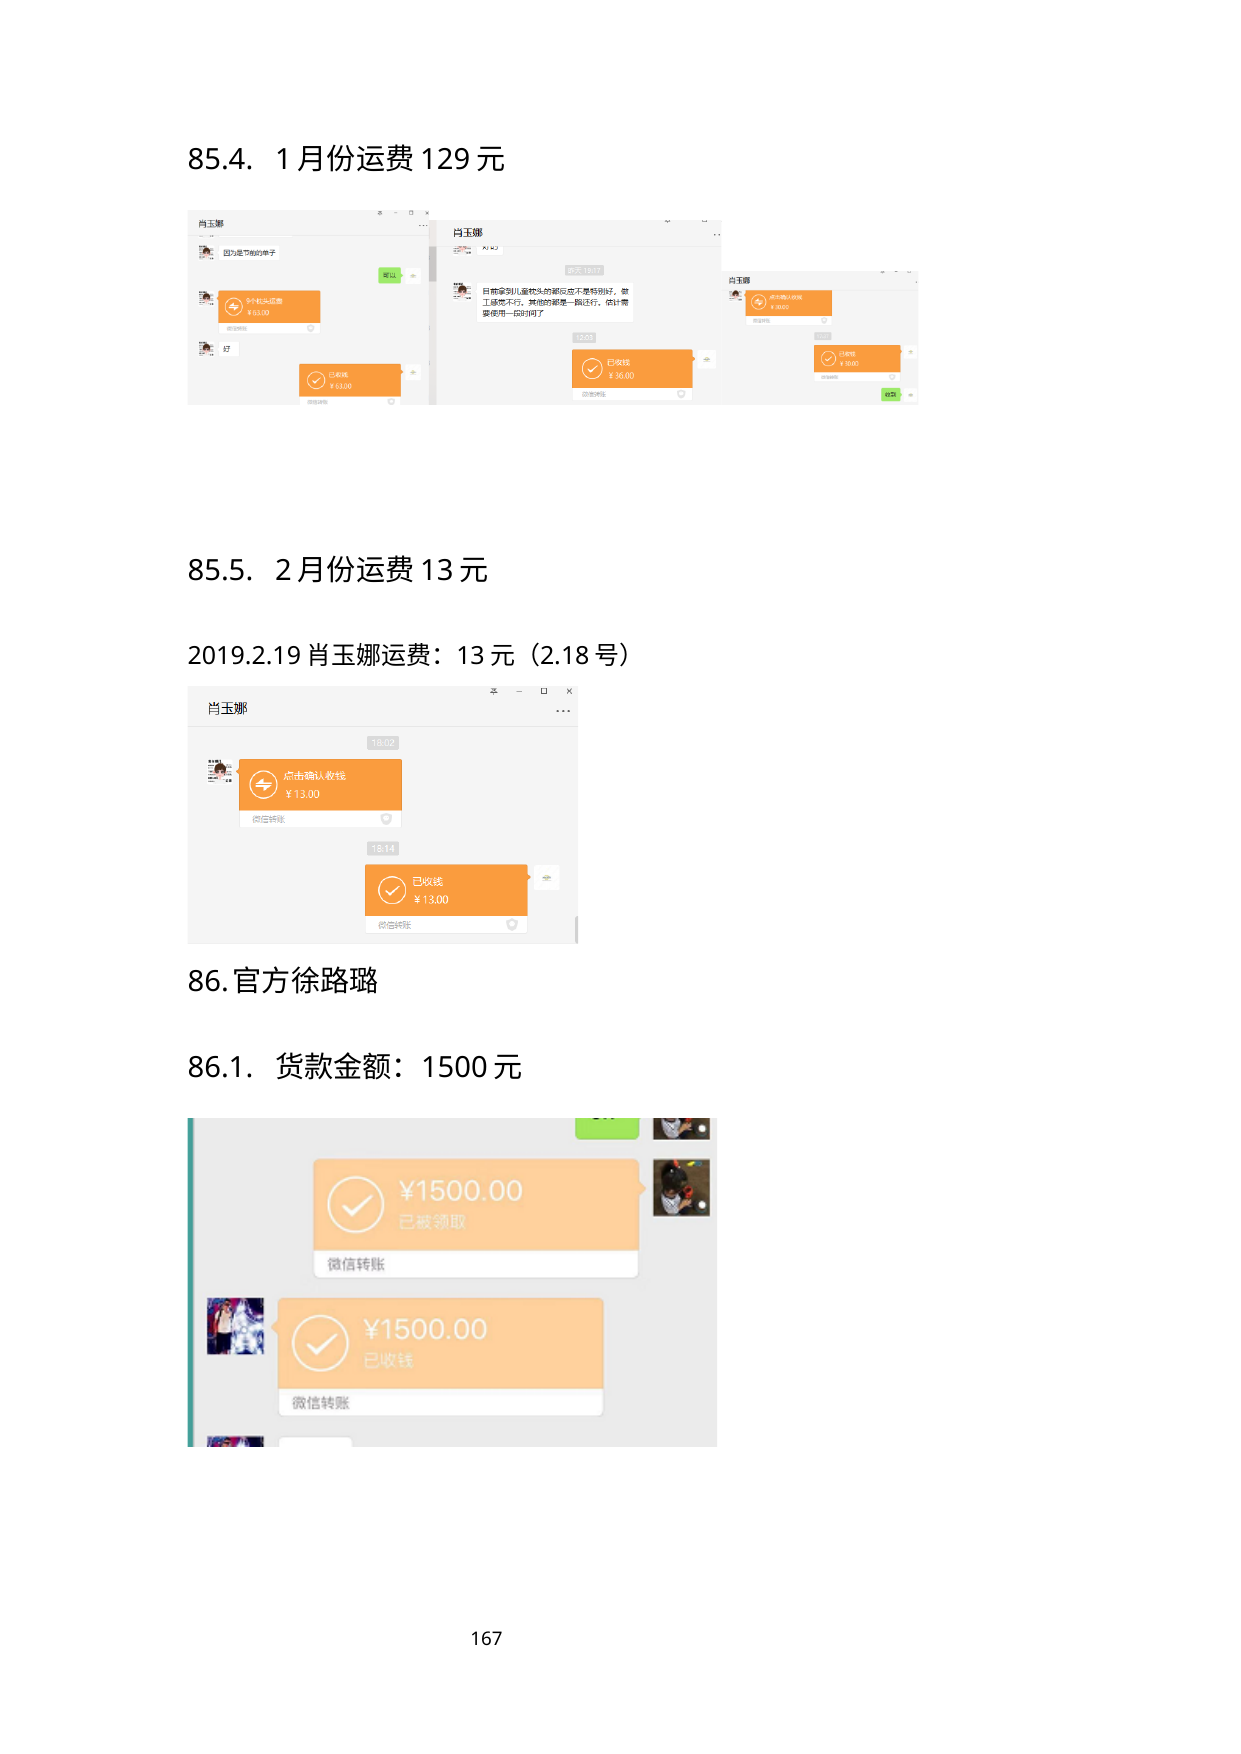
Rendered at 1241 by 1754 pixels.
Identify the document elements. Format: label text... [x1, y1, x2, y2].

picture [187, 210, 919, 405]
picture [187, 1118, 718, 1447]
subtitle 货款金额：1500元 [187, 1032, 1053, 1097]
subtitle 1月份运费129元 [187, 124, 1053, 189]
subtitle 2月份运费13元 [187, 535, 1053, 600]
text 2019.2.19肖玉娜运费：13元（2.18号） [187, 621, 1053, 686]
picture [187, 686, 579, 946]
subtitle 官方徐路璐 [187, 946, 1053, 1011]
